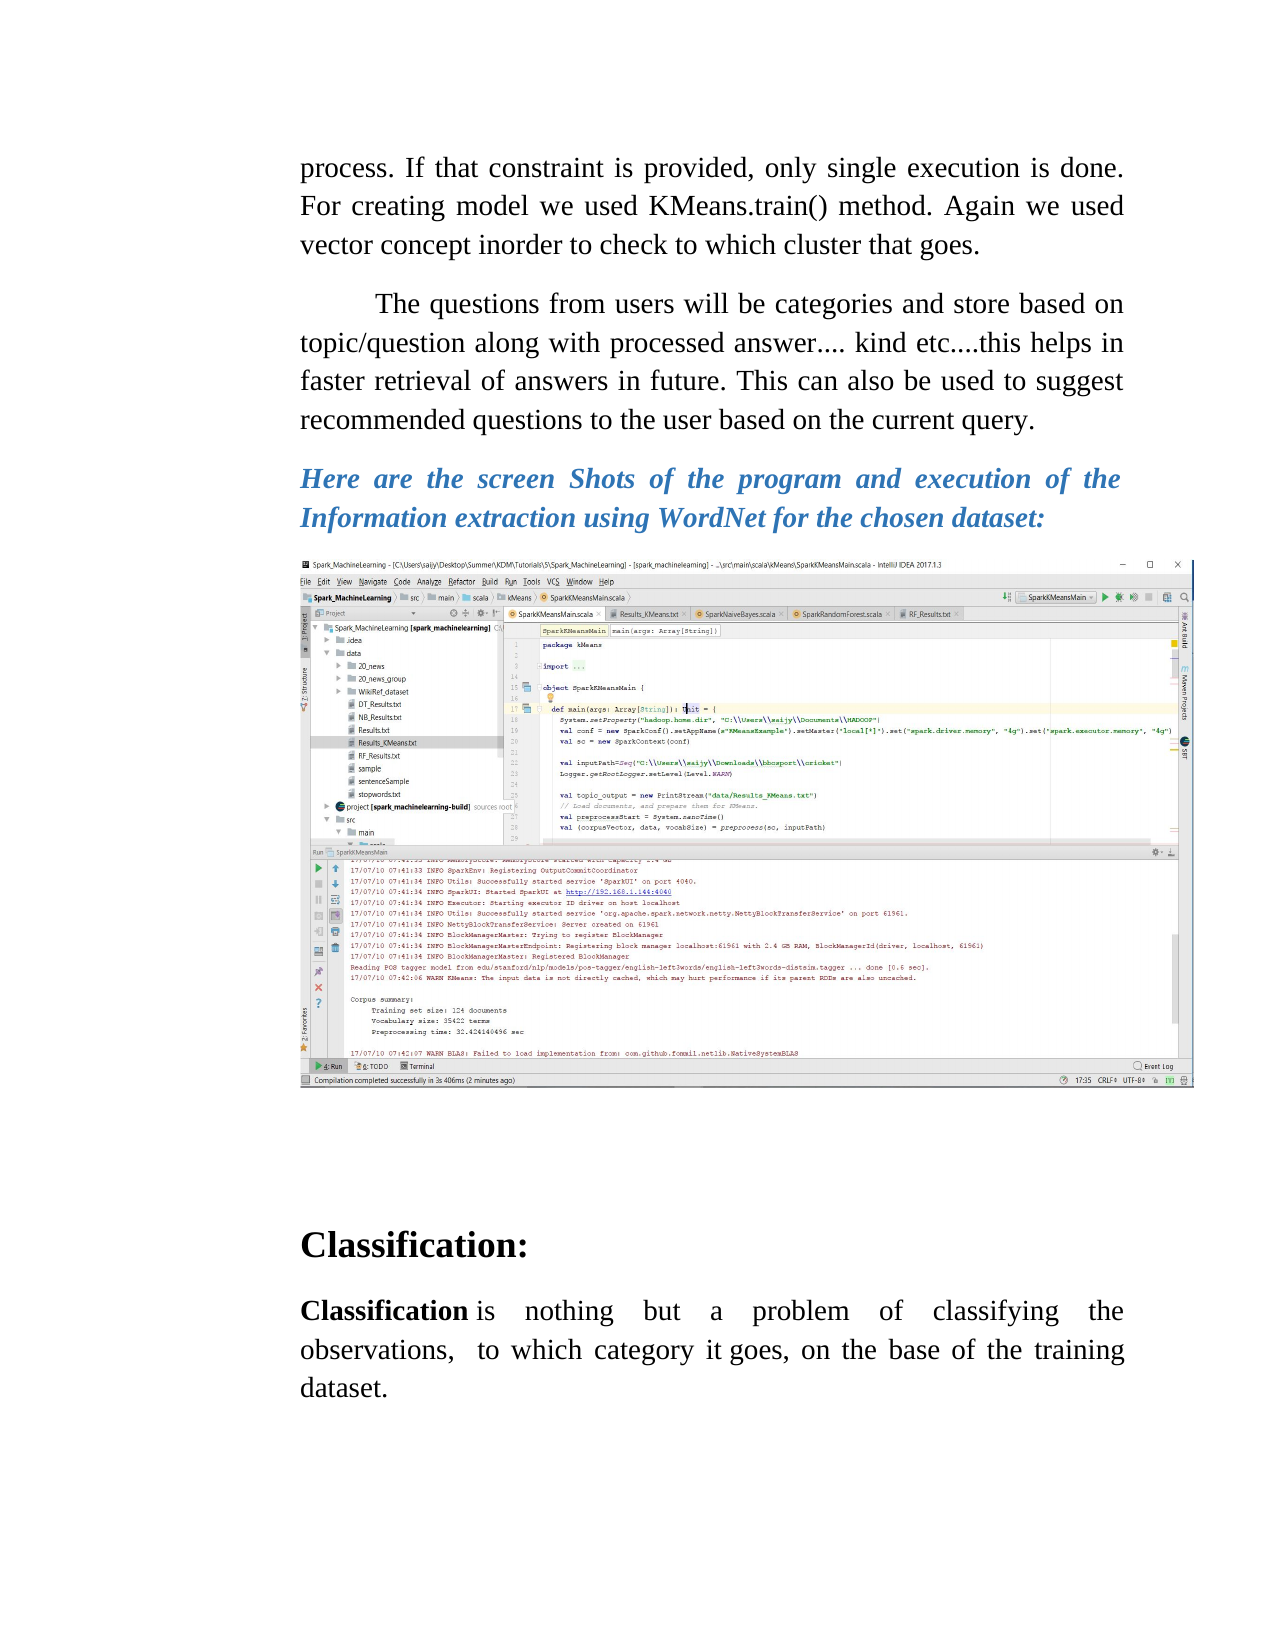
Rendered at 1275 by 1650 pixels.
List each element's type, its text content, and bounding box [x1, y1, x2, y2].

text Classification: [300, 1223, 1125, 1266]
list Here are the screen Shots of the program and execution of the Information extraction using WordNet for the chosen dataset: [300, 461, 1125, 533]
picture [300, 559, 1194, 1088]
text Classification is nothing but a problem of classifying the observations, to which category it goes, on the base of the training dataset. [300, 1293, 1125, 1404]
text The questions from users will be categories and store based on topic/question along with processed answer.... kind etc....this helps in faster retrieval of answers in future. This can also be used to suggest recommended questions to the user based on the current query. [300, 286, 1125, 436]
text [300, 150, 1125, 261]
